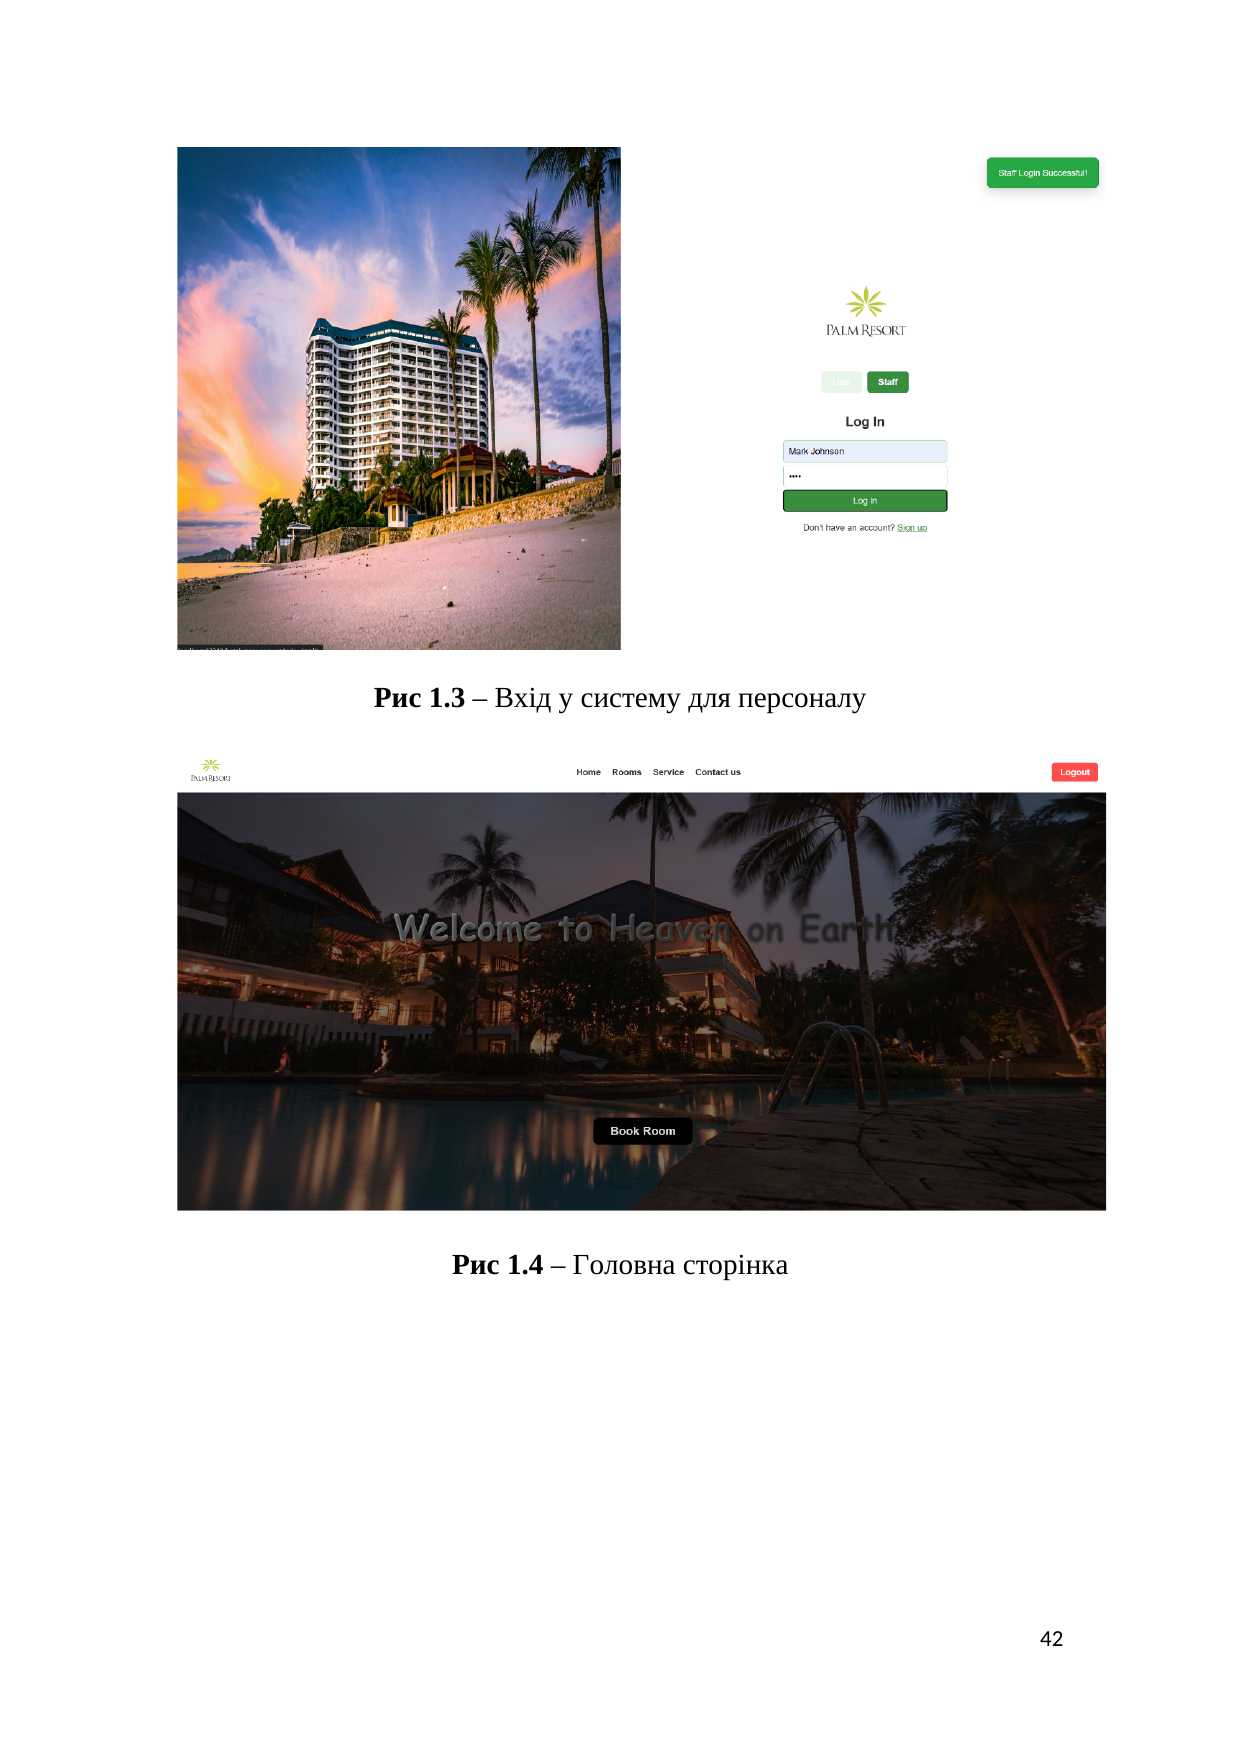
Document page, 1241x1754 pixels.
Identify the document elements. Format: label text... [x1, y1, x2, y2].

text Рис 1.3 – Вхід у систему для персоналу [177, 681, 1063, 714]
picture [177, 760, 1107, 1216]
picture [177, 147, 1107, 650]
text Рис 1.4 – Головна сторінка [177, 1247, 1063, 1280]
